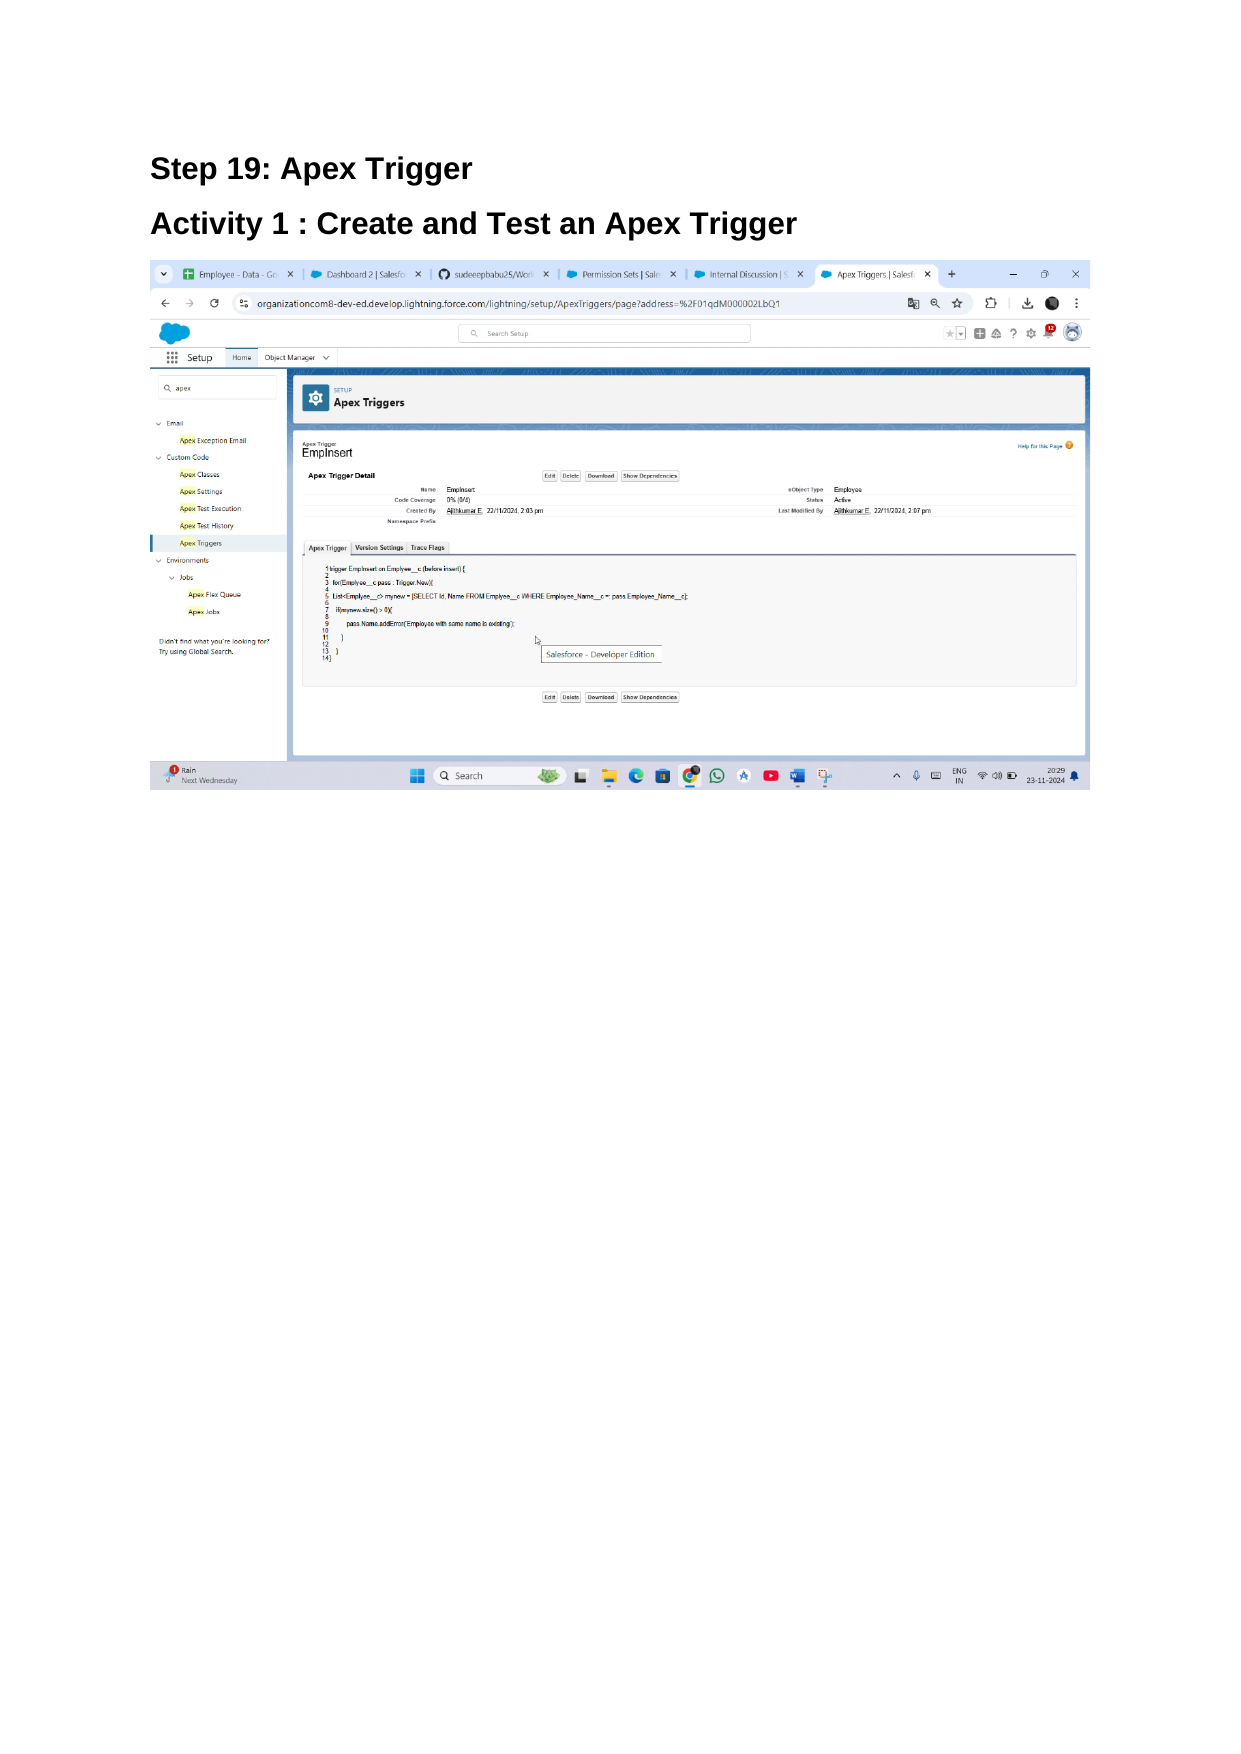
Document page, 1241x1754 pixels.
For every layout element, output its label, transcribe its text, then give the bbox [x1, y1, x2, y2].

picture [150, 260, 1091, 790]
text Activity 1 : Create and Test an Apex Trigger [150, 205, 1090, 241]
text Step 19: Apex Trigger [150, 150, 1090, 186]
